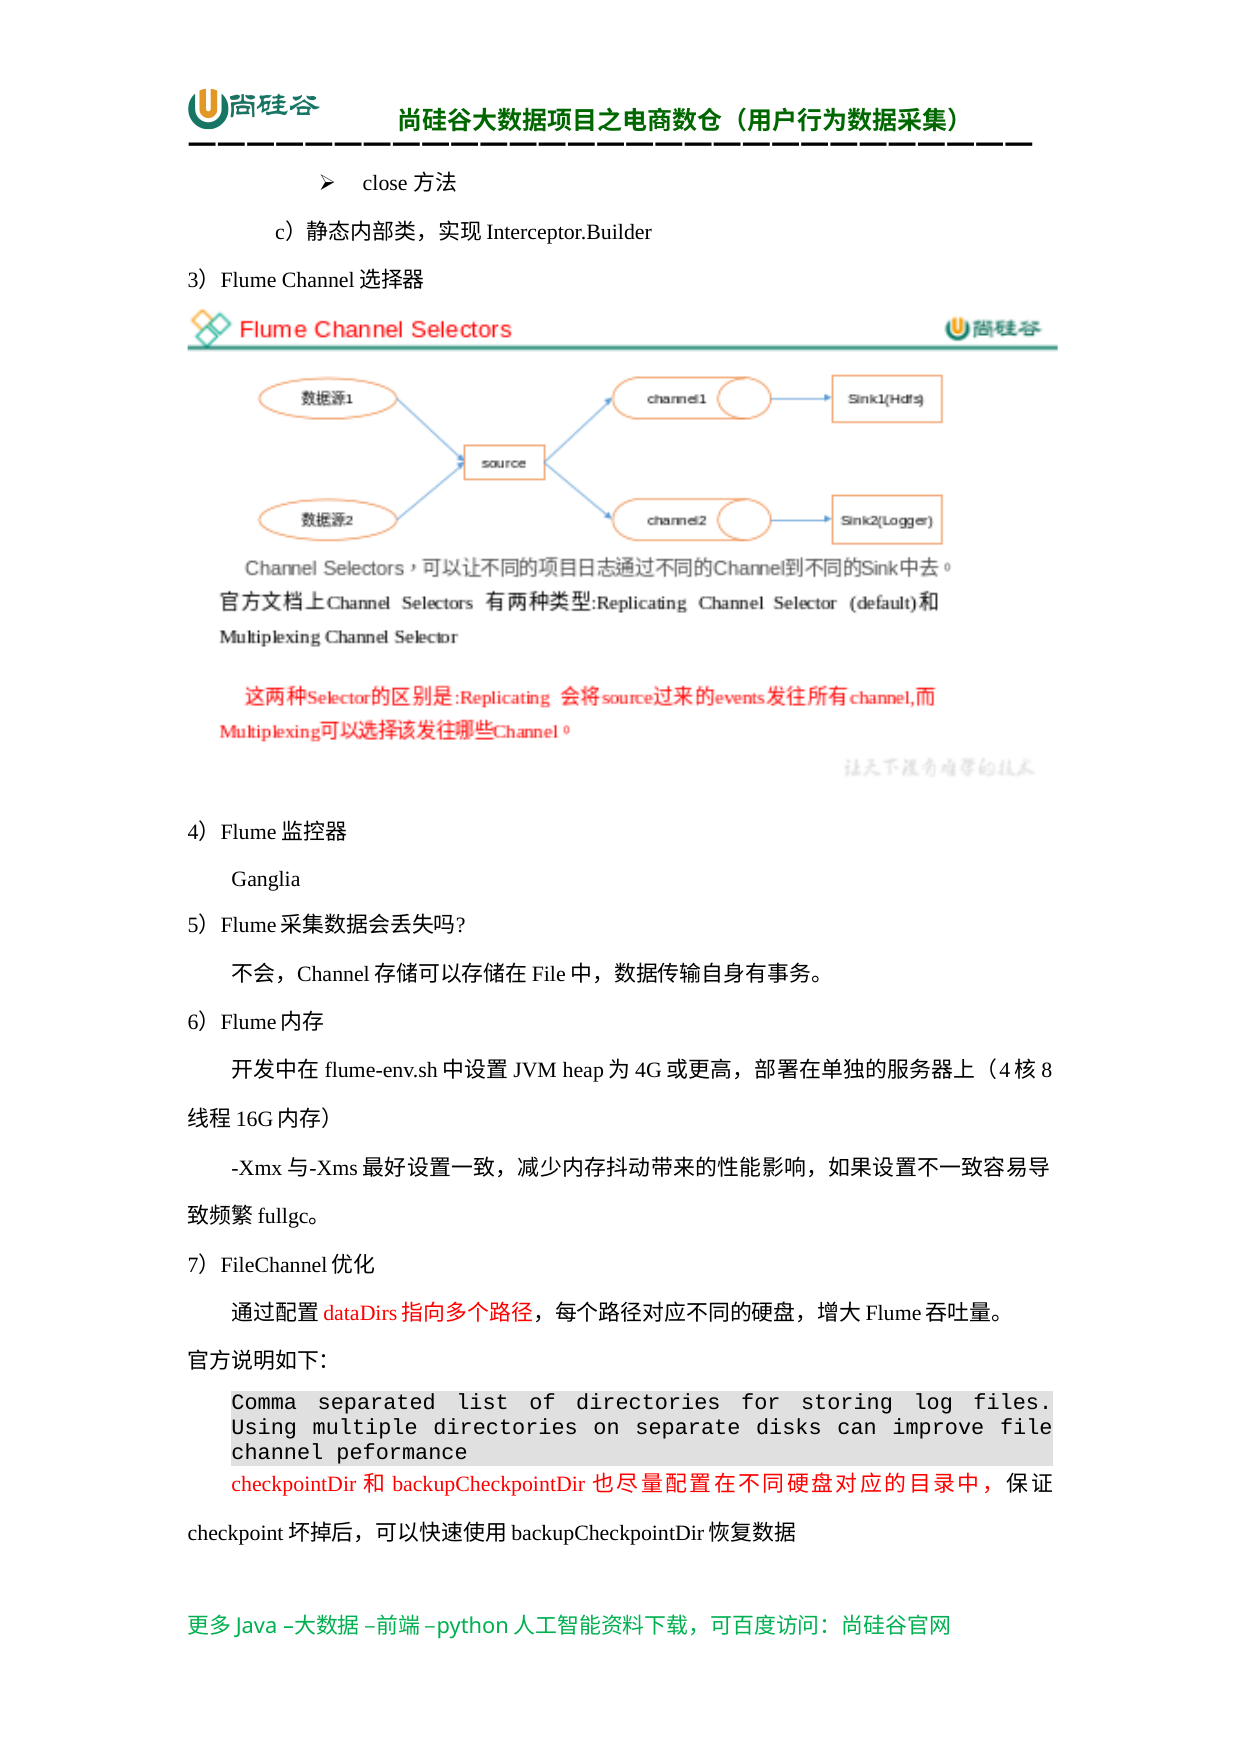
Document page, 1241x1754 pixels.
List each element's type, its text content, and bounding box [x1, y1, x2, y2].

text 开发中在flume-env.sh中设置JVM heap为4G或更高，部署在单独的服务器上（4核8线程16G内存） [187, 1052, 1053, 1133]
text 3）Flume Channel选择器 [187, 262, 1053, 294]
text 7）FileChannel优化 [187, 1246, 1053, 1279]
list close 方法 [319, 165, 1053, 197]
text 4）Flume 监控器 [187, 790, 1053, 846]
text Comma separated list of directories for storing log files. Using multiple directories on separate disks can improve file channel peformance [231, 1391, 1053, 1466]
text checkpointDir和backupCheckpointDir也尽量配置在不同硬盘对应的目录中，保证checkpoint坏掉后，可以快速使用backupCheckpointDir恢复数据 [187, 1466, 1053, 1547]
text c）静态内部类，实现Interceptor.Builder [231, 213, 1053, 246]
text 不会，Channel存储可以存储在File中，数据传输自身有事务。 [187, 955, 1053, 988]
text 6）Flume内存 [187, 1004, 1053, 1036]
text 通过配置dataDirs指向多个路径，每个路径对应不同的硬盘，增大Flume吞吐量。 [187, 1294, 1053, 1327]
text 官方说明如下： [187, 1343, 1053, 1375]
text 5）Flume采集数据会丢失吗? [187, 907, 1053, 939]
picture [187, 88, 321, 130]
text -Xmx与-Xms最好设置一致，减少内存抖动带来的性能影响，如果设置不一致容易导致频繁fullgc。 [187, 1149, 1053, 1230]
text Ganglia [187, 862, 1053, 894]
